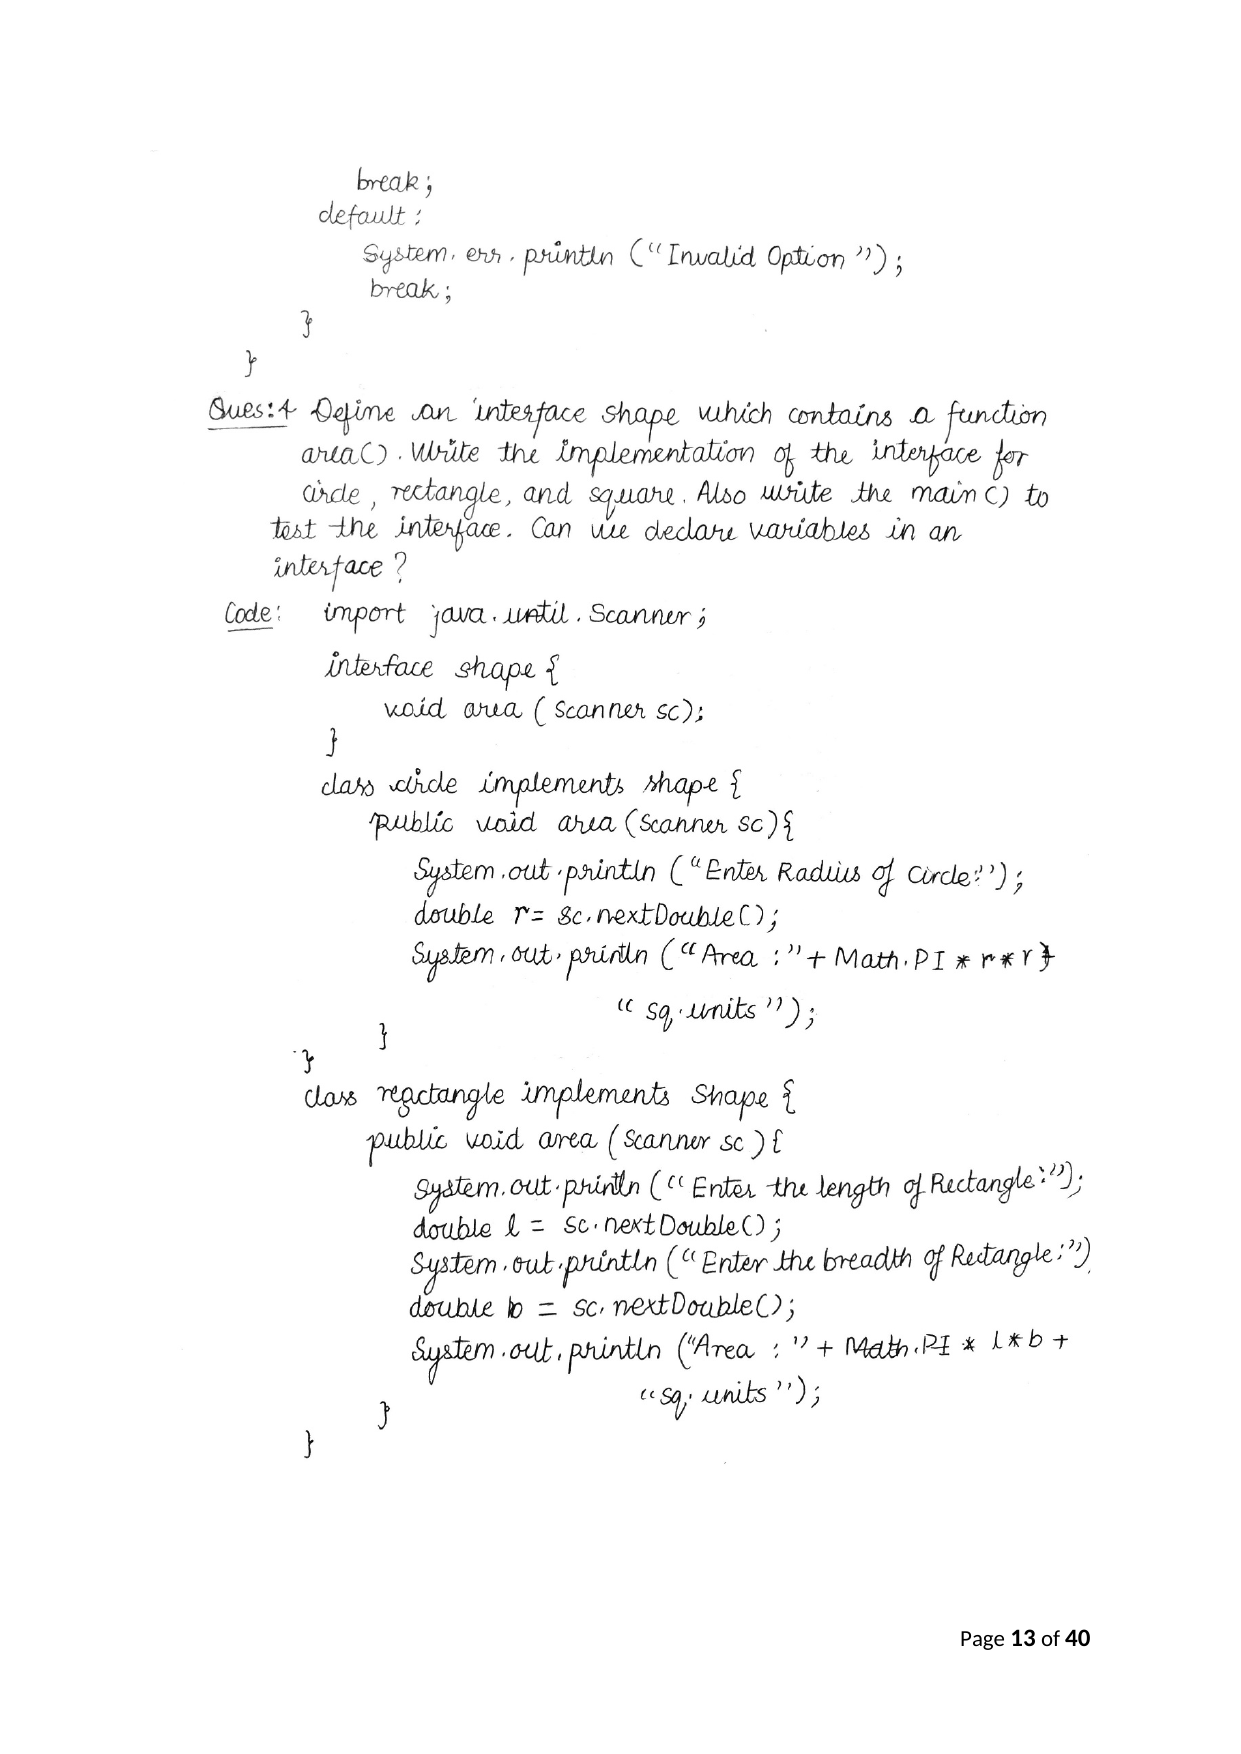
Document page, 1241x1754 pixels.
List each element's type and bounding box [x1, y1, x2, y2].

picture [150, 150, 1091, 1487]
